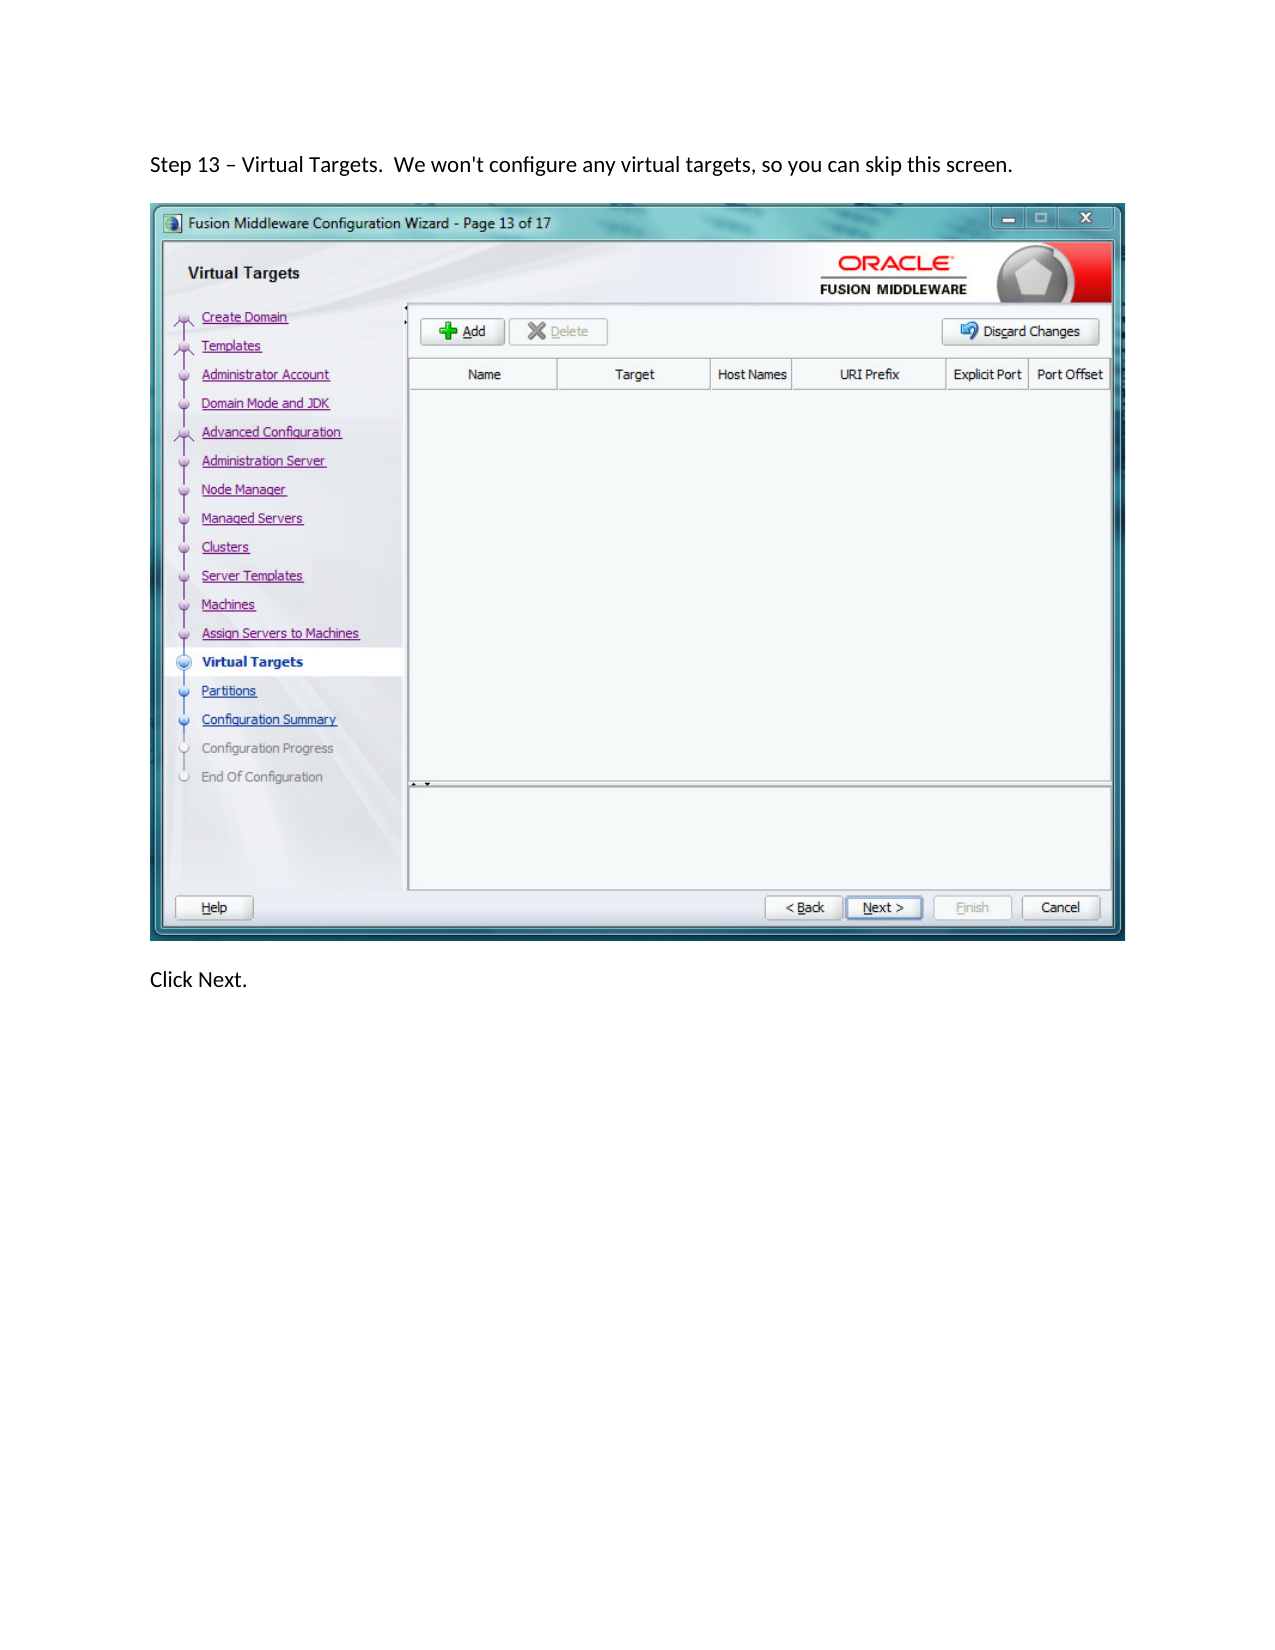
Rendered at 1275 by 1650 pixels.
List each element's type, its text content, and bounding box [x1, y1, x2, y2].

text Click Next. [150, 965, 1125, 993]
picture [150, 203, 1125, 941]
text Step 13 – Virtual Targets. We won't configure any virtual targets, so you can skip this screen. [150, 150, 1125, 178]
